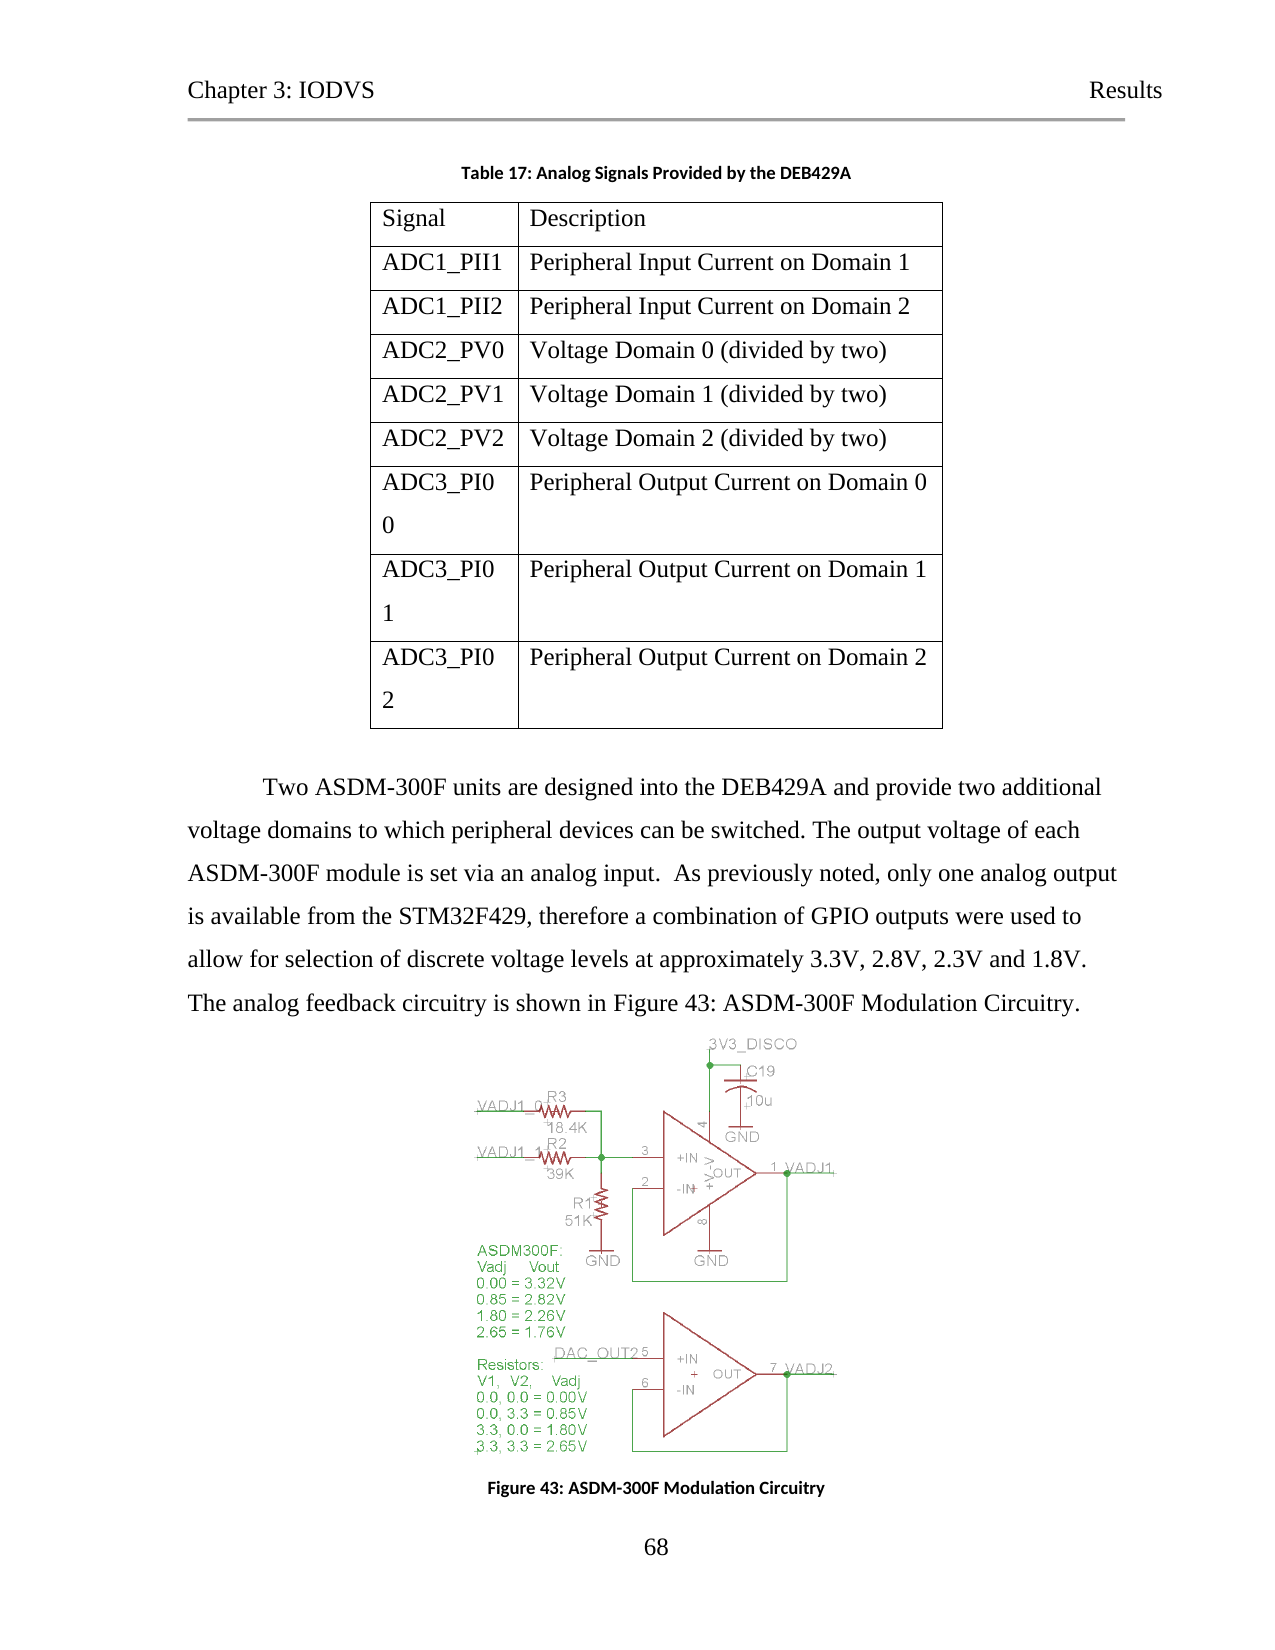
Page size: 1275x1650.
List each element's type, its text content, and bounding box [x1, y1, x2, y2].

table_cell Voltage Domain 0 (divided by two) [519, 335, 942, 378]
text Figure 43: ASDM-300F Modulation Circuitry [187, 1476, 1125, 1499]
table_cell ADC2_PV1 [371, 379, 518, 422]
text Table 17: Analog Signals Provided by the DEB429A [187, 161, 1125, 184]
table_header Description [519, 203, 942, 246]
table_cell Voltage Domain 1 (divided by two) [519, 379, 942, 422]
table_cell Peripheral Input Current on Domain 2 [519, 291, 942, 334]
table_cell ADC1_PII1 [371, 247, 518, 290]
table_cell ADC3_PI02 [371, 642, 518, 728]
table_cell ADC3_PI00 [371, 467, 518, 553]
table_cell Peripheral Output Current on Domain 0 [519, 467, 942, 553]
table_cell Voltage Domain 2 (divided by two) [519, 423, 942, 466]
table_cell Peripheral Output Current on Domain 1 [519, 555, 942, 641]
table_cell ADC1_PII2 [371, 291, 518, 334]
text Two ASDM-300F units are designed into the DEB429A and provide two additional voltage domains to which peripheral devices can be switched. The output voltage of each ASDM-300F module is set via an analog input. As previously noted, only one analog output is available from the STM32F429, therefore a combination of GPIO outputs were used to allow for selection of discrete voltage levels at approximately 3.3V, 2.8V, 2.3V and 1.8V. The analog feedback circuitry is shown in Figure 43: ASDM-300F Modulation Circuitry. [187, 772, 1125, 1016]
table_cell ADC3_PI01 [371, 555, 518, 641]
table_cell Peripheral Input Current on Domain 1 [519, 247, 942, 290]
table_cell ADC2_PV0 [371, 335, 518, 378]
picture [472, 1030, 841, 1462]
table_cell Peripheral Output Current on Domain 2 [519, 642, 942, 728]
table_header Signal [371, 203, 518, 246]
table_cell ADC2_PV2 [371, 423, 518, 466]
